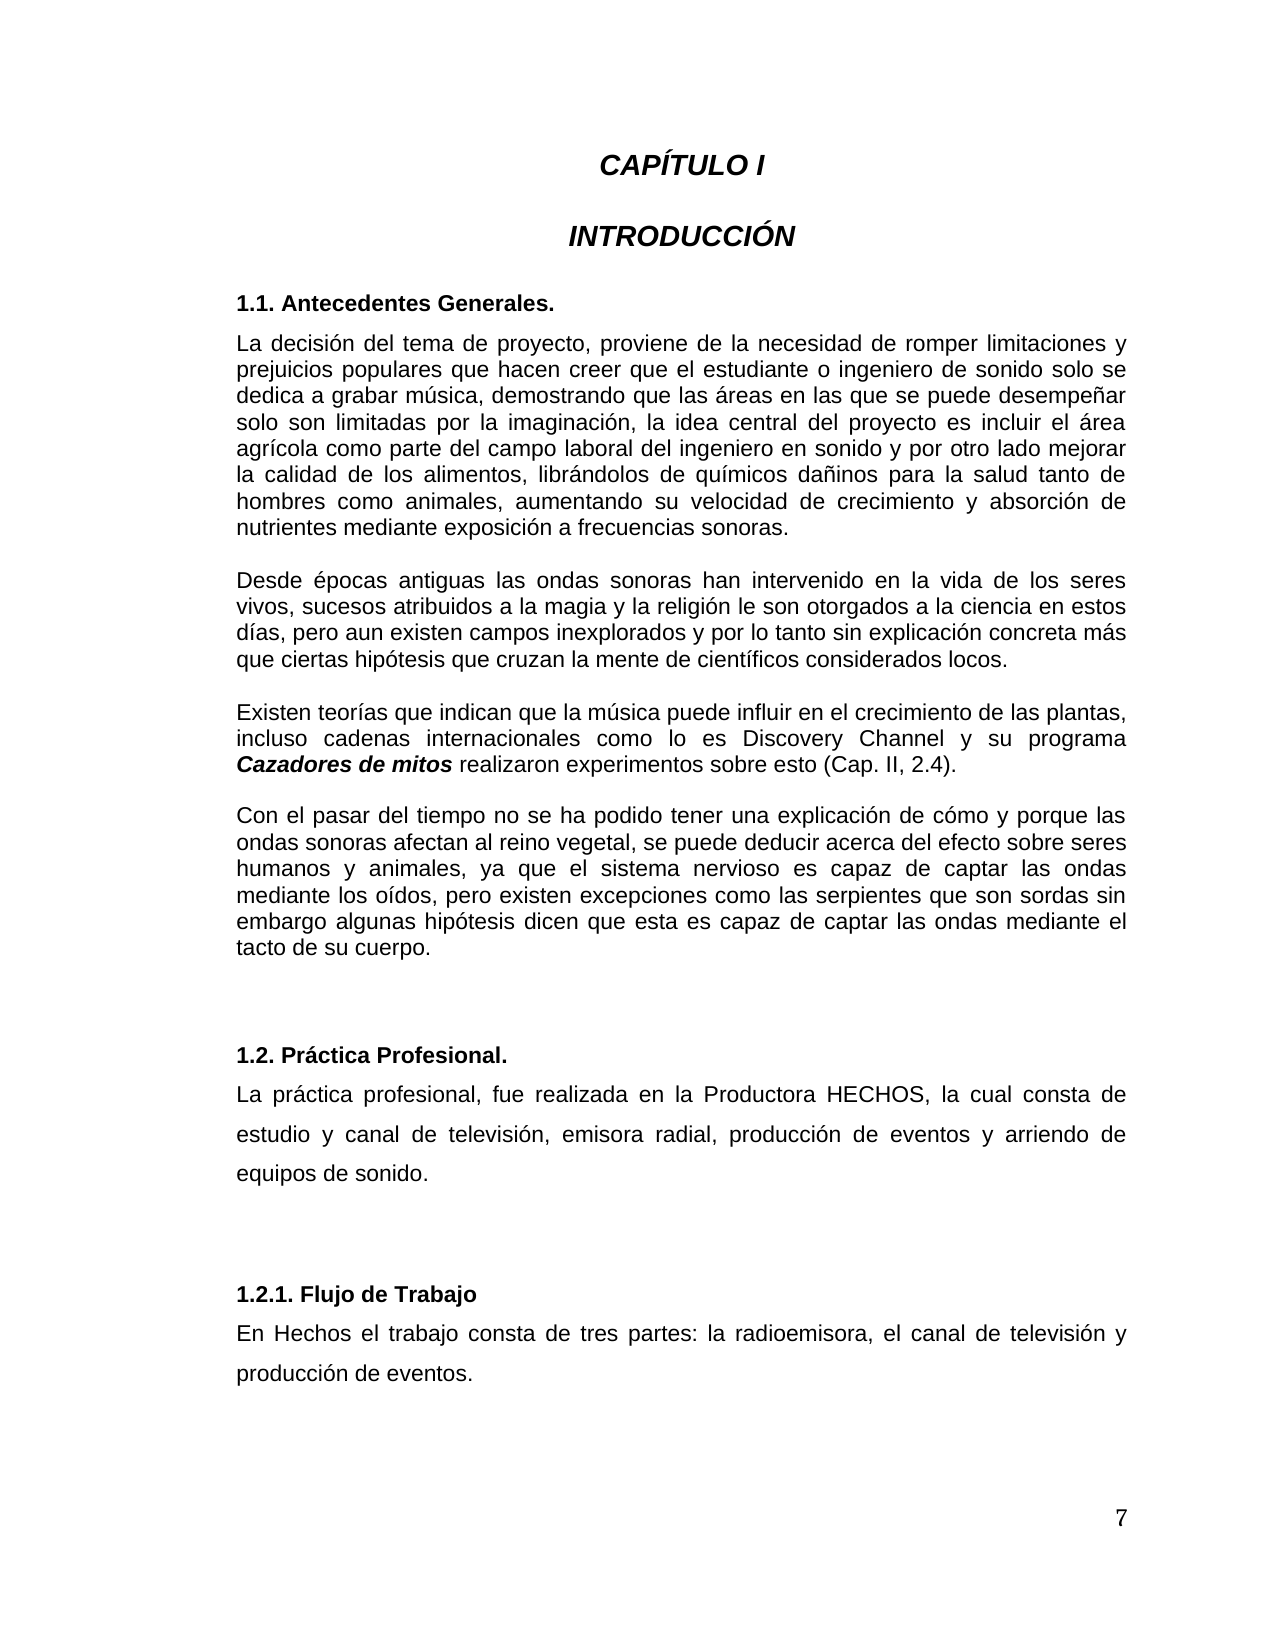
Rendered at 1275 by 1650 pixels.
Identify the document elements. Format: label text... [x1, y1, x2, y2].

subtitle INTRODUCCIÓN [236, 219, 1127, 252]
text En Hechos el trabajo consta de tres partes: la radioemisora, el canal de televisión y producción de eventos. [236, 1320, 1127, 1386]
subtitle 1.1. Antecedentes Generales. [236, 290, 1127, 316]
text La práctica profesional, fue realizada en la Productora HECHOS, la cual consta de estudio y canal de televisión, emisora radial, producción de eventos y arriendo de equipos de sonido. [236, 1081, 1127, 1187]
subtitle 1.2.1. Flujo de Trabajo [236, 1281, 1127, 1307]
subtitle CAPÍTULO I [236, 148, 1127, 181]
text La decisión del tema de proyecto, proviene de la necesidad de romper limitaciones y prejuicios populares que hacen creer que el estudiante o ingeniero de sonido solo se dedica a grabar música, demostrando que las áreas en las que se puede desempeñar solo son limitadas por la imaginación, la idea central del proyecto es incluir el área agrícola como parte del campo laboral del ingeniero en sonido y por otro lado mejorar la calidad de los alimentos, librándolos de químicos dañinos para la salud tanto de hombres como animales, aumentando su velocidad de crecimiento y absorción de nutrientes mediante exposición a frecuencias sonoras. [236, 329, 1127, 540]
text Con el pasar del tiempo no se ha podido tener una explicación de cómo y porque las ondas sonoras afectan al reino vegetal, se puede deducir acerca del efecto sobre seres humanos y animales, ya que el sistema nervioso es capaz de captar las ondas mediante los oídos, pero existen excepciones como las serpientes que son sordas sin embargo algunas hipótesis dicen que esta es capaz de captar las ondas mediante el tacto de su cuerpo. [236, 802, 1127, 961]
text Desde épocas antiguas las ondas sonoras han intervenido en la vida de los seres vivos, sucesos atribuidos a la magia y la religión le son otorgados a la ciencia en estos días, pero aun existen campos inexplorados y por lo tanto sin explicación concreta más que ciertas hipótesis que cruzan la mente de científicos considerados locos. [236, 567, 1127, 672]
text Existen teorías que indican que la música puede influir en el crecimiento de las plantas, incluso cadenas internacionales como lo es Discovery Channel y su programa Cazadores de mitos realizaron experimentos sobre esto (Cap. II, 2.4). [236, 698, 1127, 777]
subtitle 1.2. Práctica Profesional. [236, 1042, 1127, 1068]
